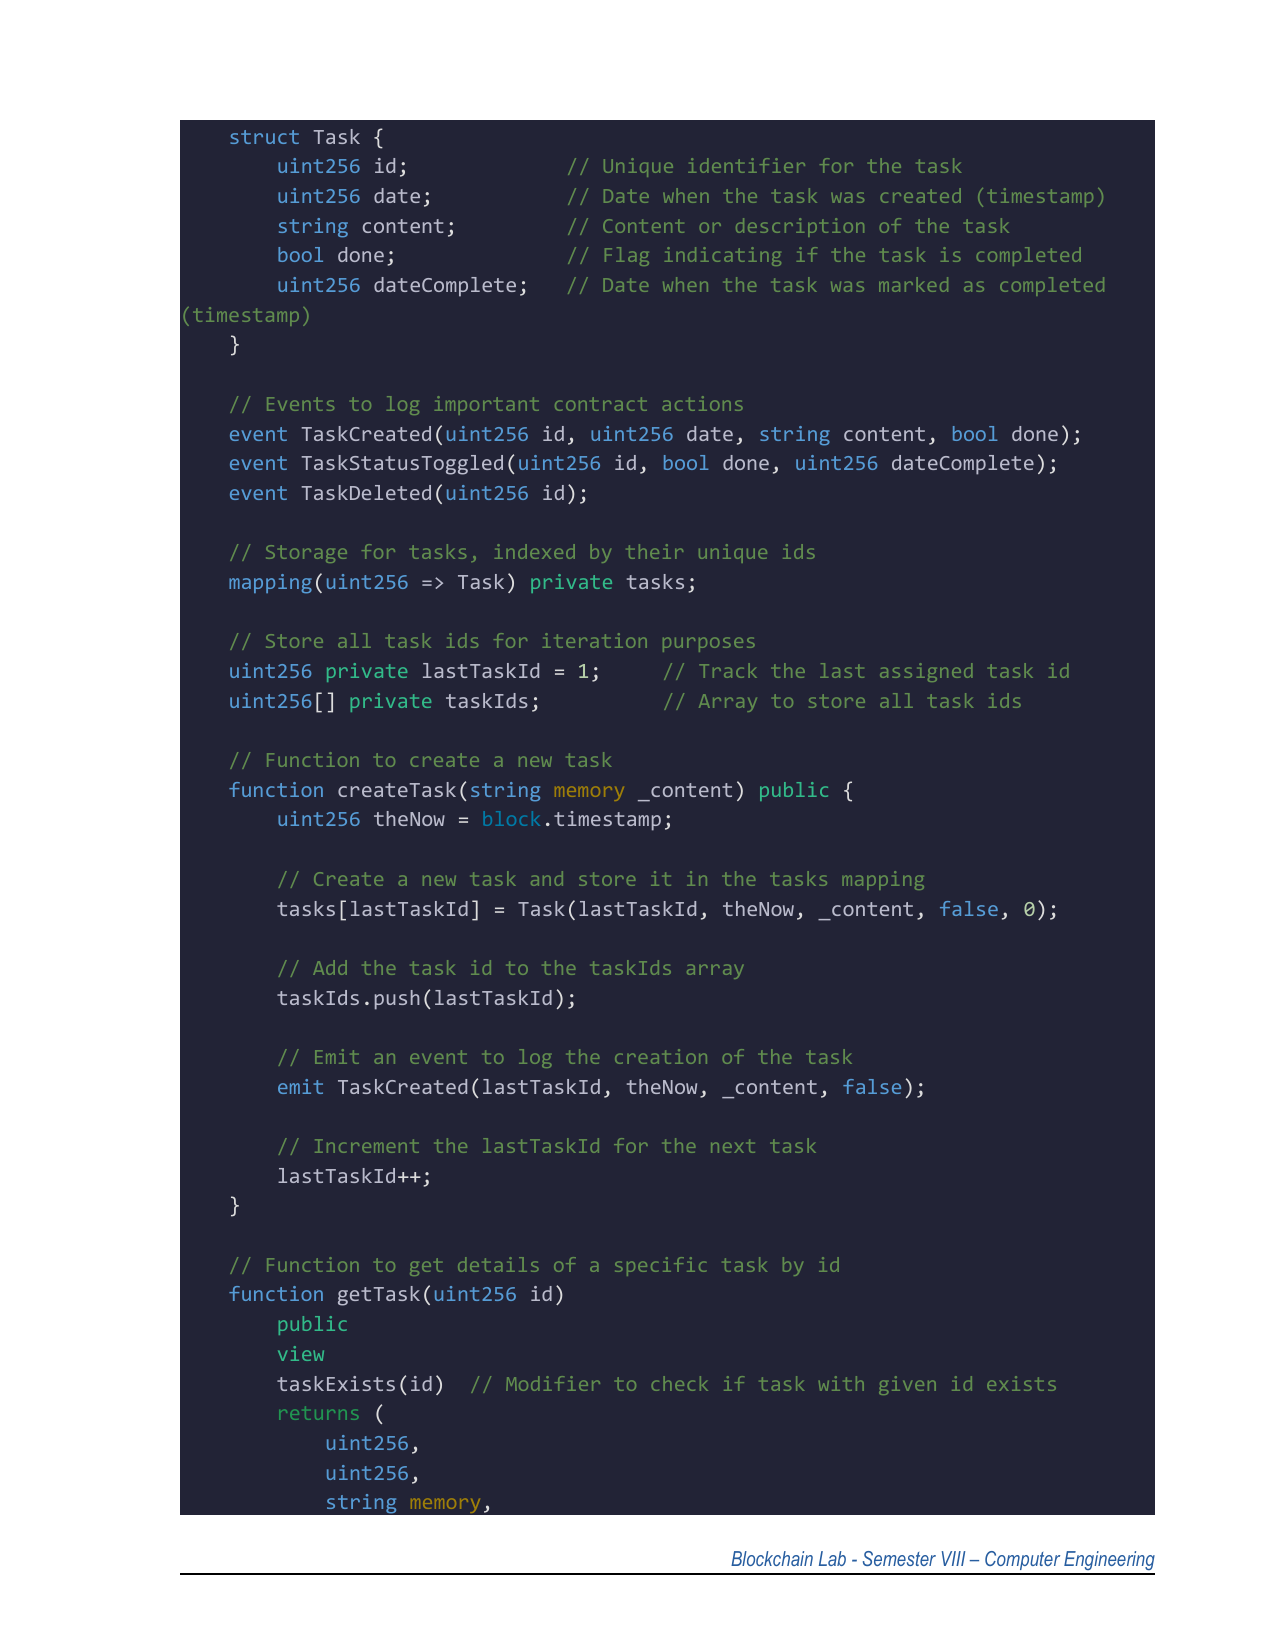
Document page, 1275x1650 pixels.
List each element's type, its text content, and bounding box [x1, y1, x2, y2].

text // Storage for tasks, indexed by their unique ids [180, 536, 1155, 565]
text struct Task { [180, 120, 1155, 150]
text event TaskCreated(uint256 id, uint256 date, string content, bool done); [180, 417, 1155, 447]
text taskIds.push(lastTaskId); [180, 981, 1155, 1011]
text bool done; // Flag indicating if the task is completed [180, 239, 1155, 268]
text // Function to create a new task [180, 743, 1155, 773]
text uint256 private lastTaskId = 1; // Track the last assigned task id [180, 654, 1155, 684]
text view [180, 1337, 1155, 1367]
text } [180, 328, 1155, 357]
text public [180, 1307, 1155, 1337]
text tasks[lastTaskId] = Task(lastTaskId, theNow, _content, false, 0); [180, 892, 1155, 922]
text // Add the task id to the taskIds array [180, 951, 1155, 981]
text taskExists(id) // Modifier to check if task with given id exists [180, 1367, 1155, 1397]
text returns ( [180, 1397, 1155, 1426]
text string content; // Content or description of the task [180, 209, 1155, 239]
text uint256[] private taskIds; // Array to store all task ids [180, 684, 1155, 714]
text function createTask(string memory _content) public { [180, 773, 1155, 803]
text // Create a new task and store it in the tasks mapping [180, 862, 1155, 892]
text uint256, [180, 1456, 1155, 1486]
text lastTaskId++; [180, 1159, 1155, 1189]
text // Events to log important contract actions [180, 387, 1155, 417]
text uint256 dateComplete; // Date when the task was marked as completed (timestamp) [180, 268, 1155, 328]
text // Function to get details of a specific task by id [180, 1248, 1155, 1278]
text // Store all task ids for iteration purposes [180, 625, 1155, 654]
text emit TaskCreated(lastTaskId, theNow, _content, false); [180, 1070, 1155, 1100]
text mapping(uint256 => Task) private tasks; [180, 565, 1155, 595]
text uint256, [180, 1426, 1155, 1456]
text uint256 date; // Date when the task was created (timestamp) [180, 179, 1155, 209]
text event TaskStatusToggled(uint256 id, bool done, uint256 dateComplete); [180, 447, 1155, 476]
text event TaskDeleted(uint256 id); [180, 476, 1155, 506]
text // Emit an event to log the creation of the task [180, 1040, 1155, 1070]
text uint256 theNow = block.timestamp; [180, 803, 1155, 832]
text function getTask(uint256 id) [180, 1278, 1155, 1307]
text string memory, [180, 1486, 1155, 1515]
text // Increment the lastTaskId for the next task [180, 1129, 1155, 1159]
text uint256 id; // Unique identifier for the task [180, 150, 1155, 179]
text } [180, 1189, 1155, 1218]
